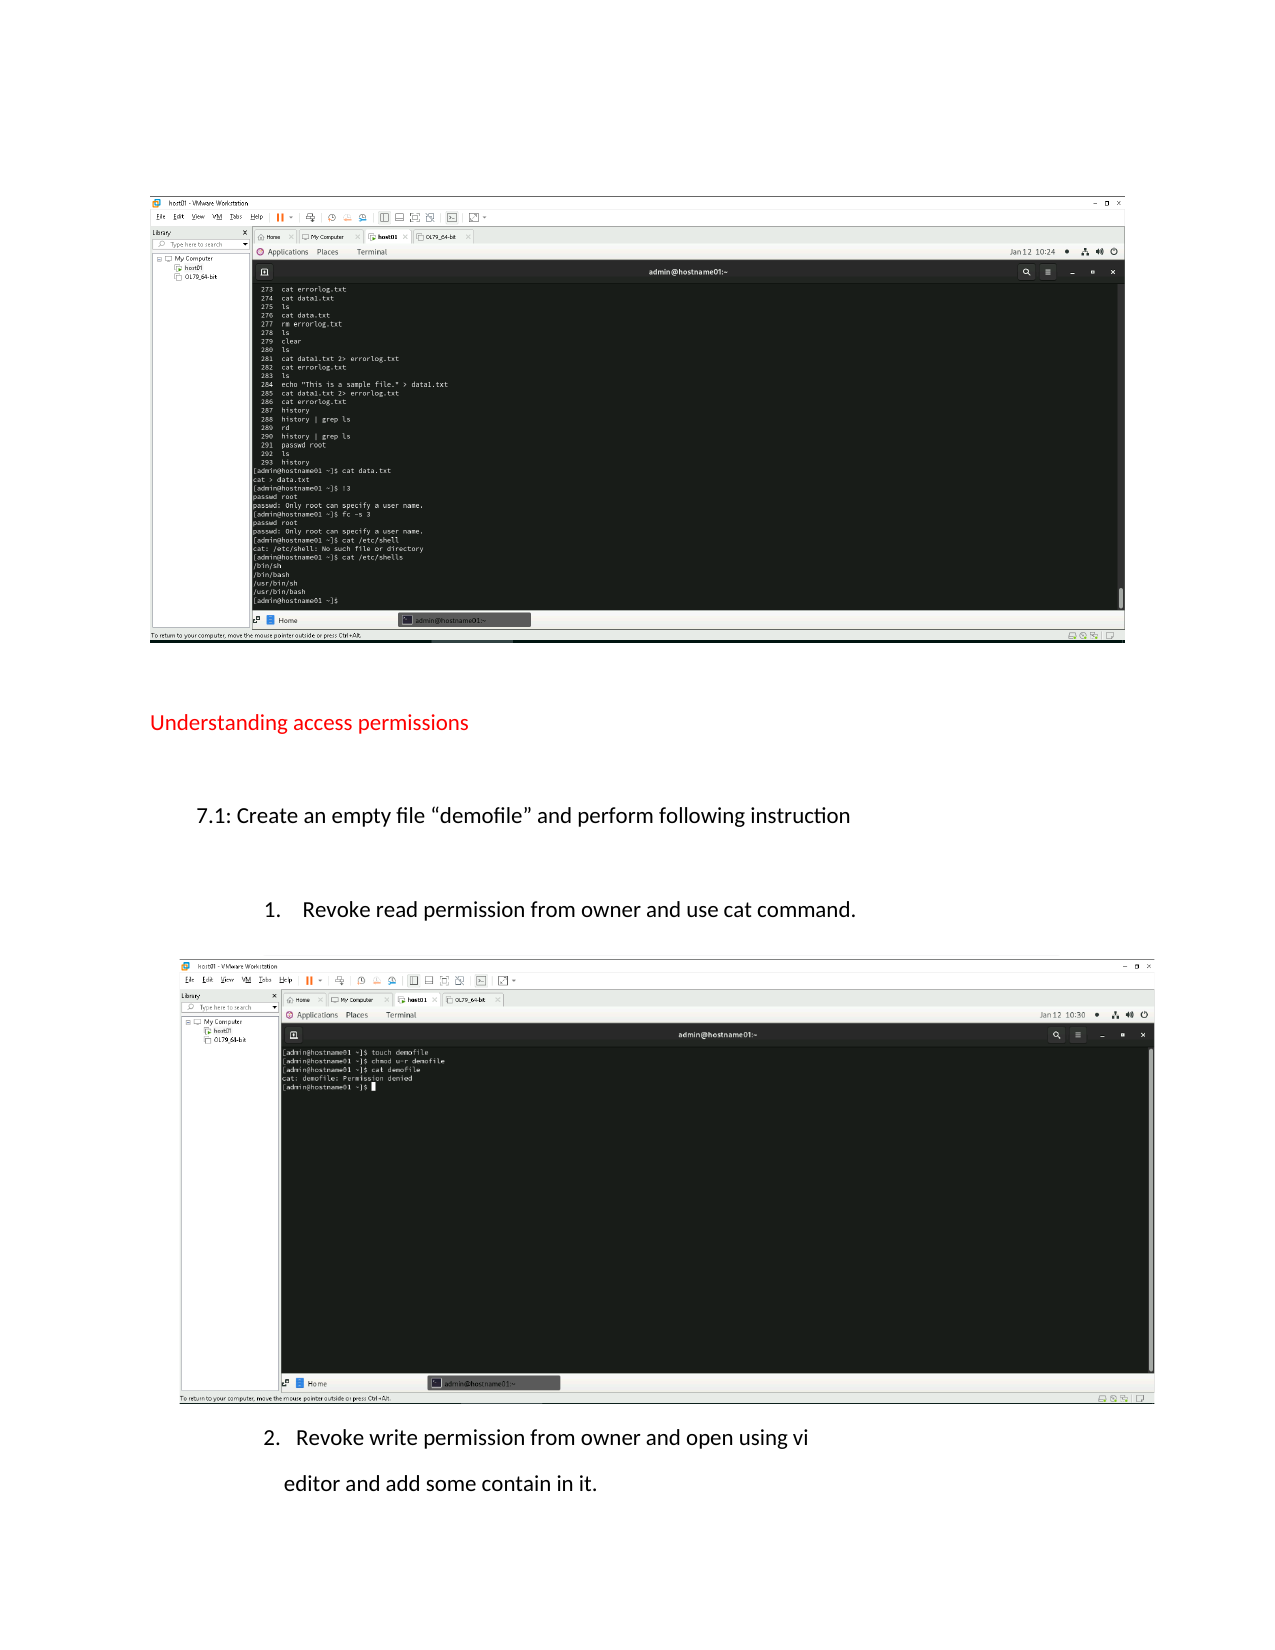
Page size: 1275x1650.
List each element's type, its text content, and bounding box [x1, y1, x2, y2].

text editor and add some contain in it. [150, 1469, 1125, 1497]
text 7.1: Create an empty file “demofile” and perform following instruction [150, 802, 1125, 829]
list Revoke read permission from owner and use cat command. [264, 895, 1125, 923]
text 2. Revoke write permission from owner and open using vi [150, 1423, 1125, 1451]
picture [150, 196, 1125, 643]
text Understanding access permissions [150, 708, 1125, 736]
picture [179, 955, 1155, 1404]
